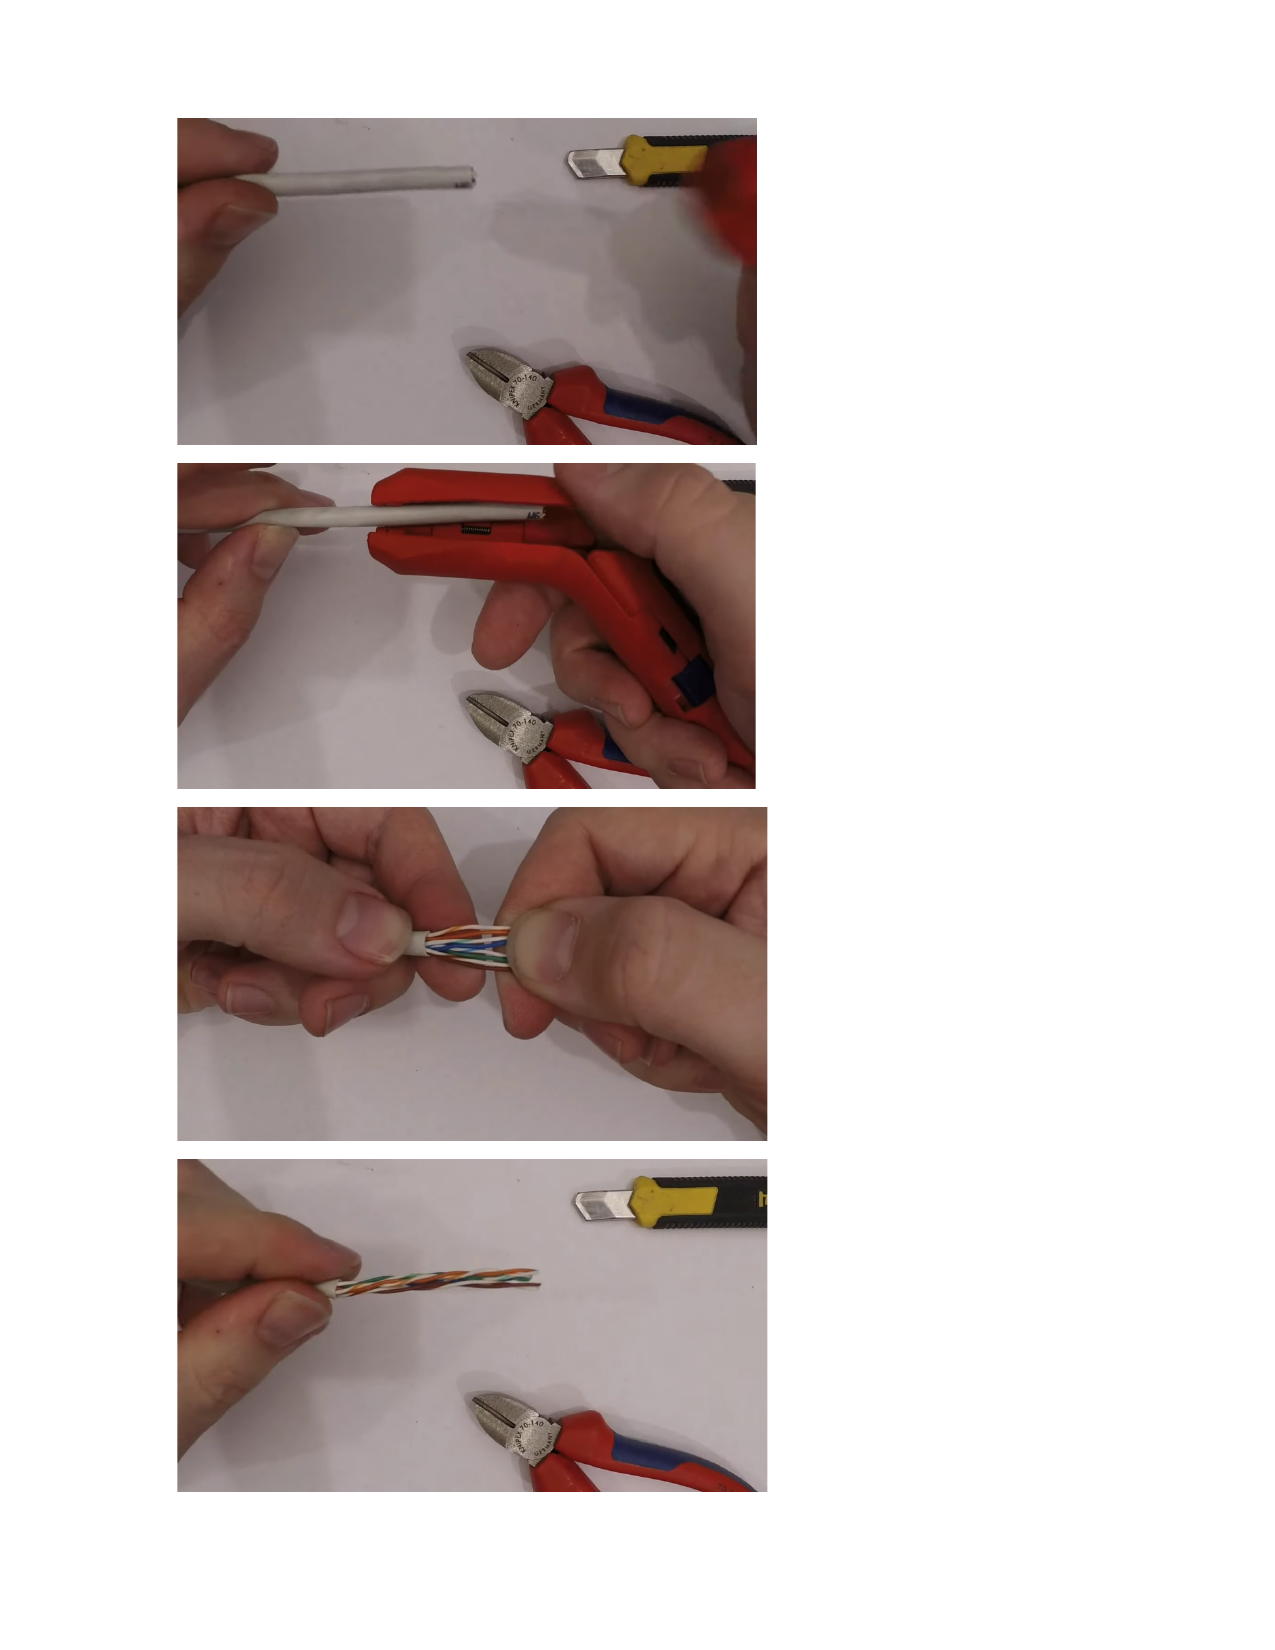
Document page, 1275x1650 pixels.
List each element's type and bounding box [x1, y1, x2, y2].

picture [177, 118, 757, 445]
picture [177, 807, 768, 1141]
picture [177, 463, 756, 789]
picture [177, 1159, 768, 1492]
